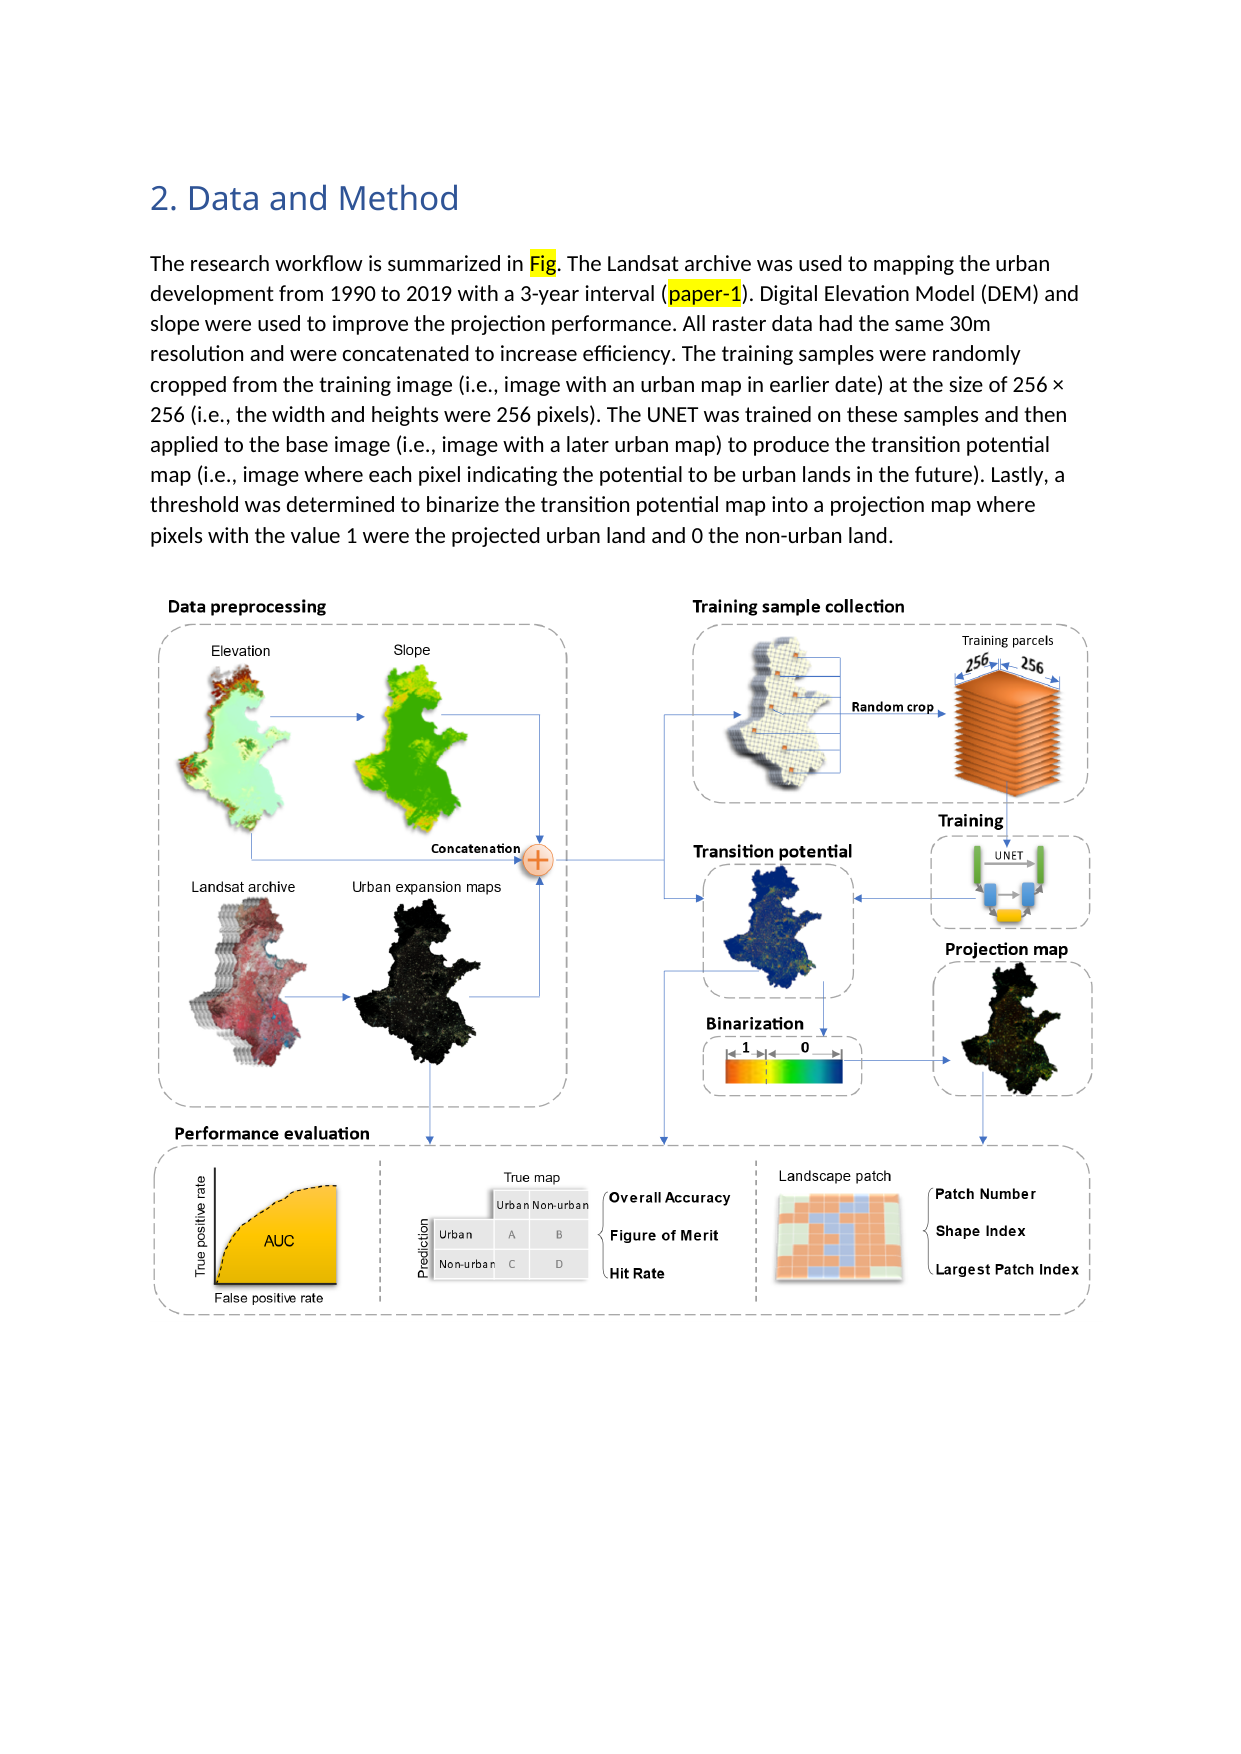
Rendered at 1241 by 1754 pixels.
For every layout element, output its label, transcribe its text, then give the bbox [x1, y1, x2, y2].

picture [150, 576, 1104, 1322]
text The research workflow is summarized in Fig. The Landsat archive was used to mapping the urban development from 1990 to 2019 with a 3-year interval (paper-1). Digital Elevation Model (DEM) and slope were used to improve the projection performance. All raster data had the same 30m resolution and were concatenated to increase efficiency. The training samples were randomly cropped from the training image (i.e., image with an urban map in earlier date) at the size of 256 × 256 (i.e., the width and heights were 256 pixels). The UNET was trained on these samples and then applied to the base image (i.e., image with a later urban map) to produce the transition potential map (i.e., image where each pixel indicating the potential to be urban lands in the future). Lastly, a threshold was determined to binarize the transition potential map into a projection map where pixels with the value 1 were the projected urban land and 0 the non-urban land. [150, 249, 1090, 549]
subtitle 2. Data and Method [150, 175, 1090, 220]
